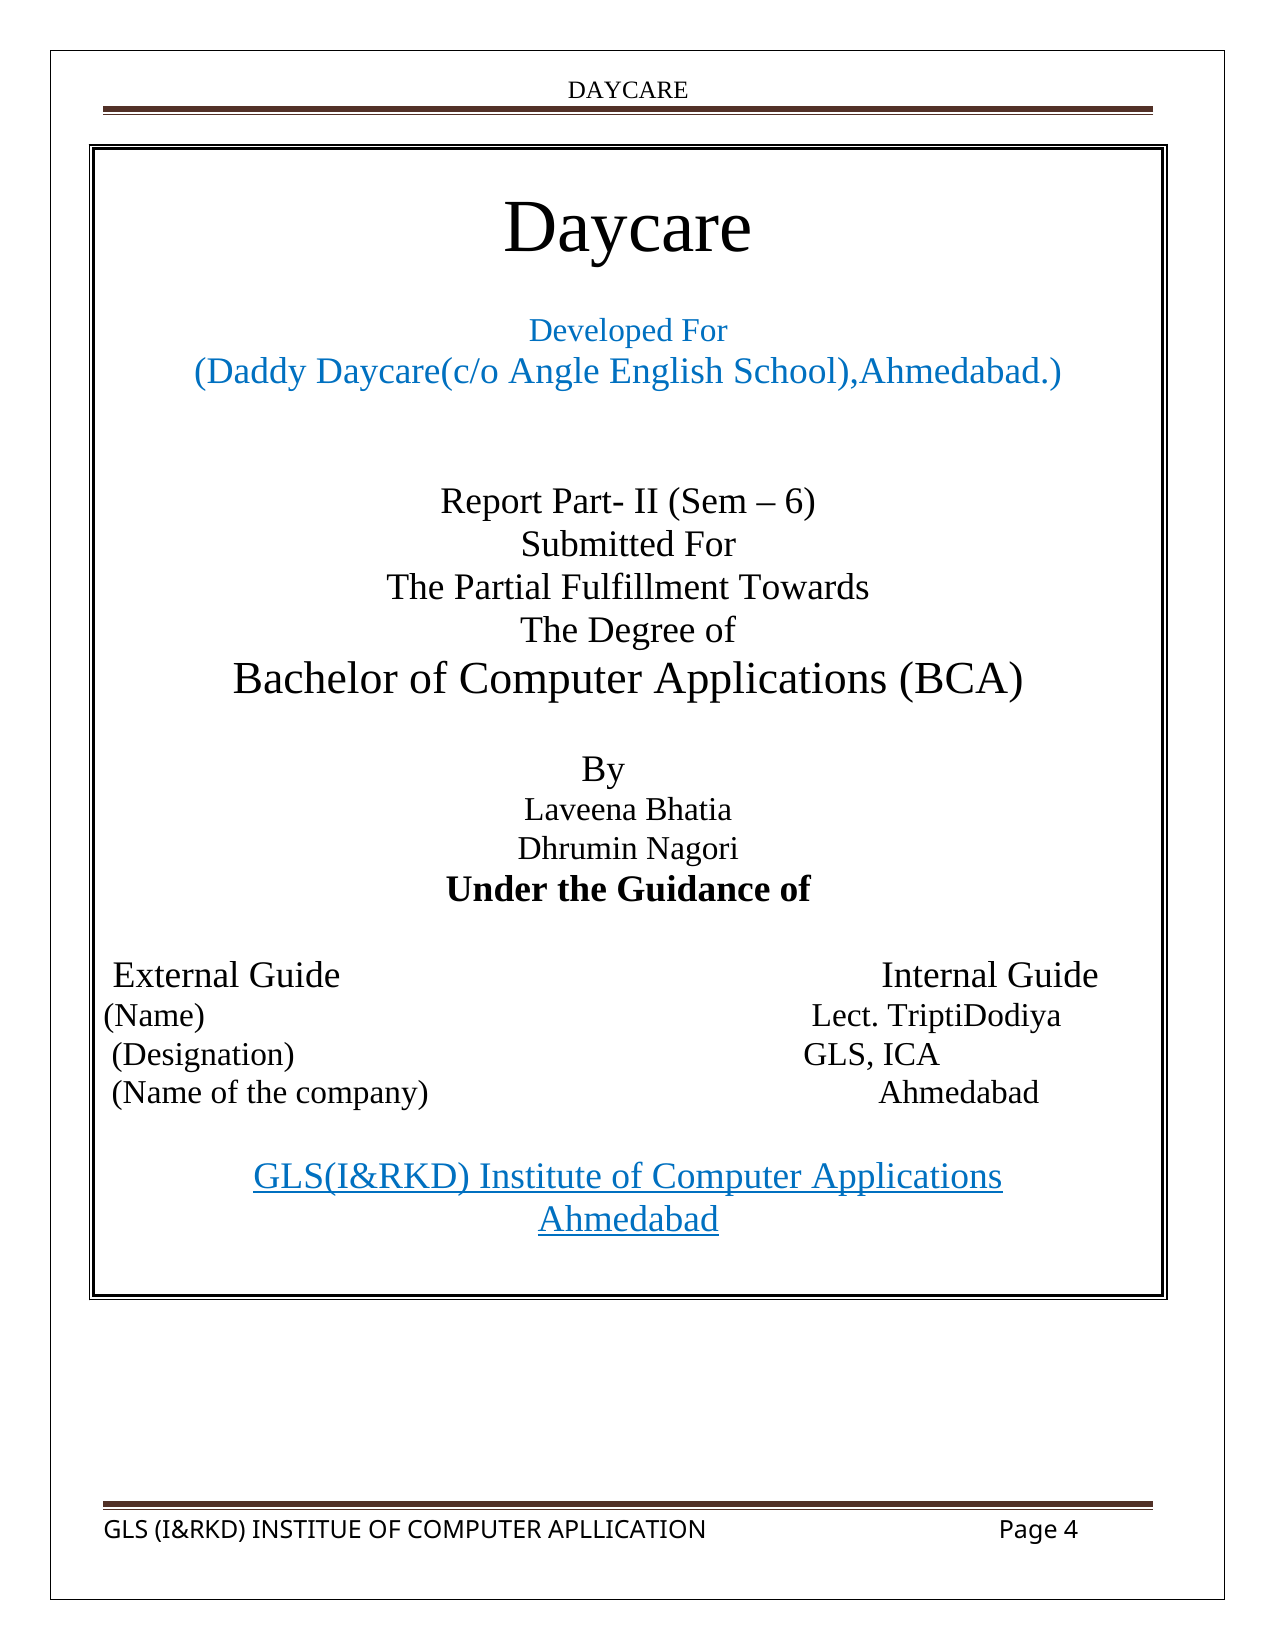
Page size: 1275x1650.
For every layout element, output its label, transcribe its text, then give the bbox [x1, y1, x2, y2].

text The Degree of [103, 607, 1153, 651]
text (Designation) GLS, [103, 1034, 1153, 1072]
text The Partial Fulfillment Towards [103, 564, 1153, 607]
subtitle Ahmedabad [95, 1188, 1161, 1294]
text Submitted For [103, 521, 1153, 564]
text Bachelor of Computer Applications (BCA) [103, 651, 1153, 703]
text Dhrumin Nagori [103, 828, 1153, 866]
subtitle Under the Guidance of [103, 866, 1153, 909]
text (Daddy Daycare(c/o Angle English School),Ahmedabad.) [103, 349, 1153, 392]
text Developed For [103, 310, 1153, 349]
text External Guide Internal Guide [103, 952, 1153, 996]
subtitle GLS(I&RKD) Institute of Computer Applications [103, 1154, 1153, 1188]
text Laveena Bhatia [103, 789, 1153, 828]
text (Name) Lect. TriptiDodiya [103, 996, 1153, 1034]
text By [103, 746, 1153, 789]
text Report Part- II (Sem – 6) [103, 478, 1153, 521]
text (Name of the company) Ahmedabad [103, 1072, 1153, 1111]
subtitle Daycare [103, 181, 1153, 267]
